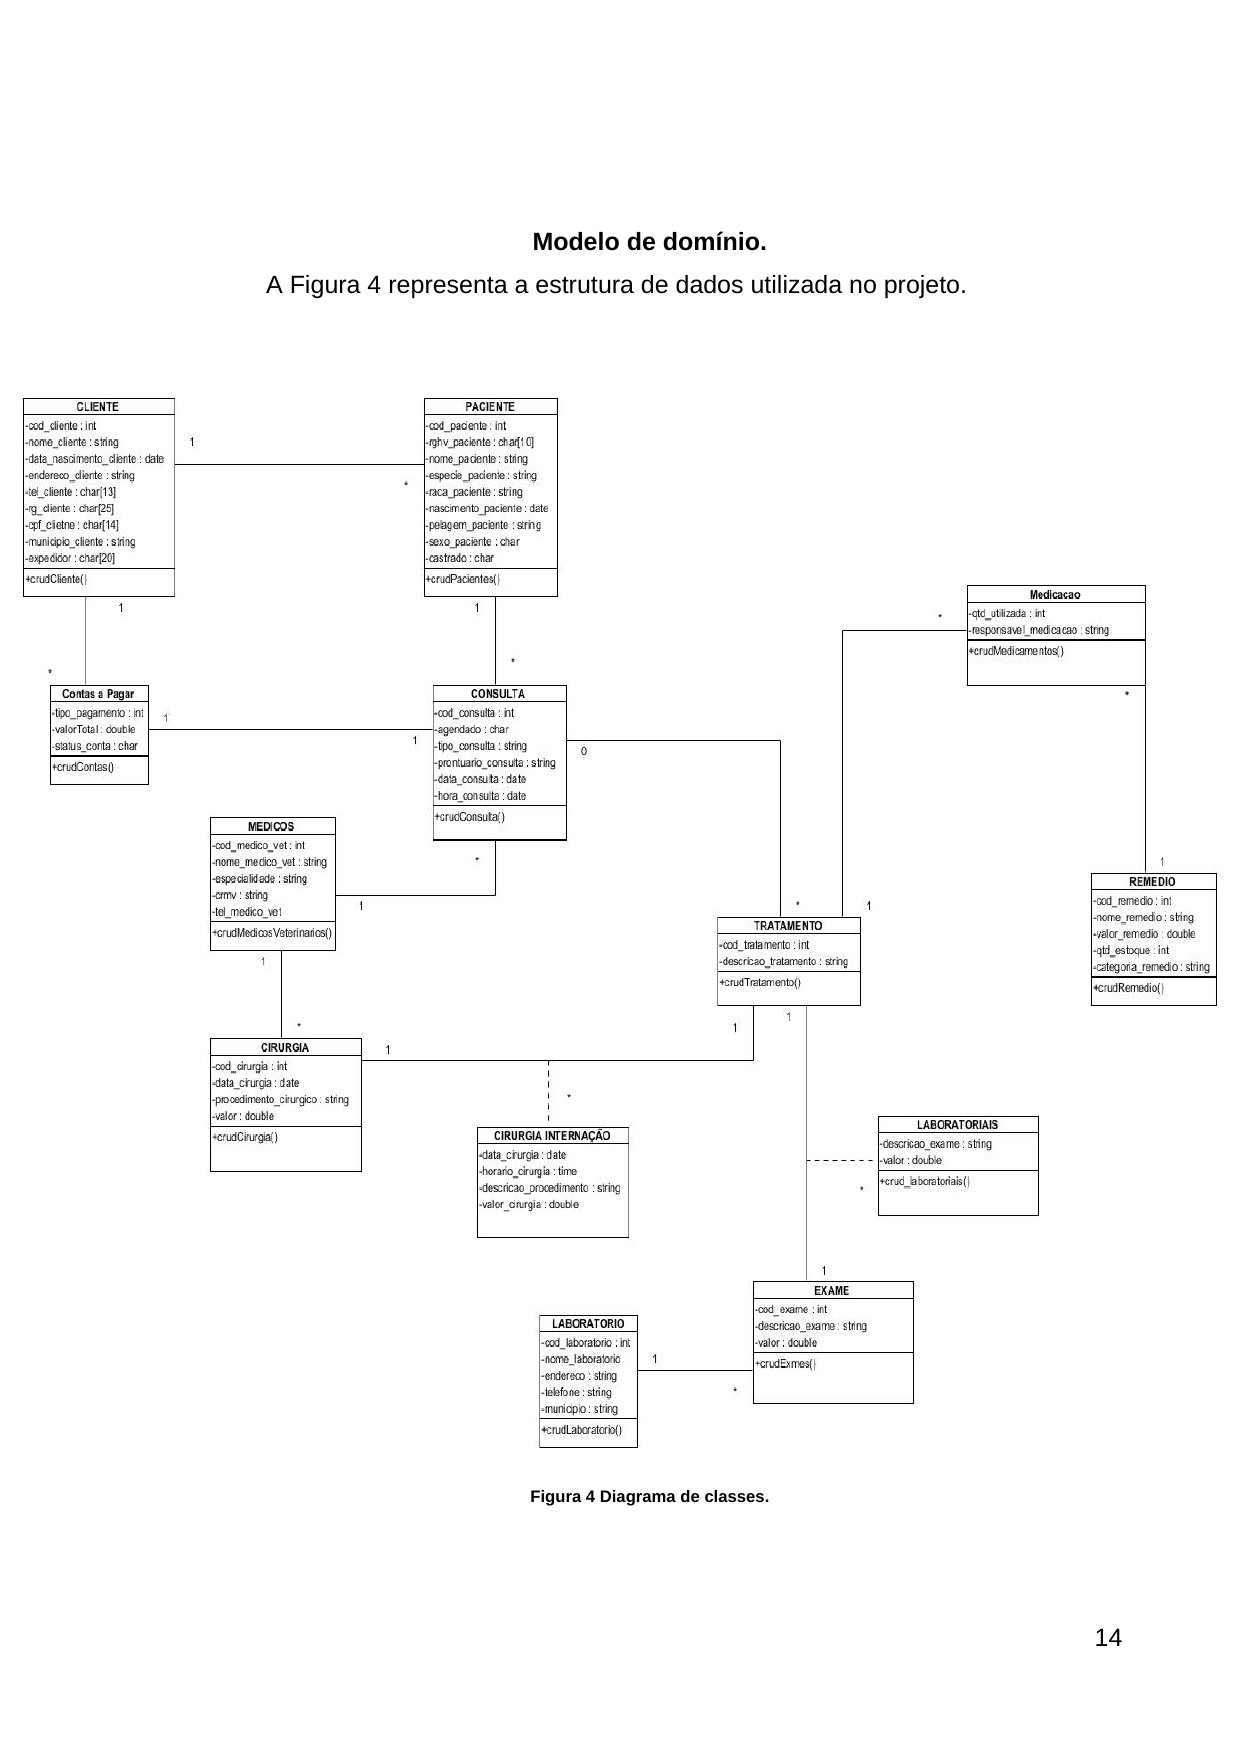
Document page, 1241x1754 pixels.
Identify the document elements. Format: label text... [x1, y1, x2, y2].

text A Figura 3 representa a estrutura de dados utilizada no projeto. [177, 270, 1122, 299]
picture [21, 398, 1219, 1452]
subtitle Modelo de domínio. [177, 227, 1122, 256]
text Figura 4 Diagrama de classes. [177, 1487, 1122, 1506]
